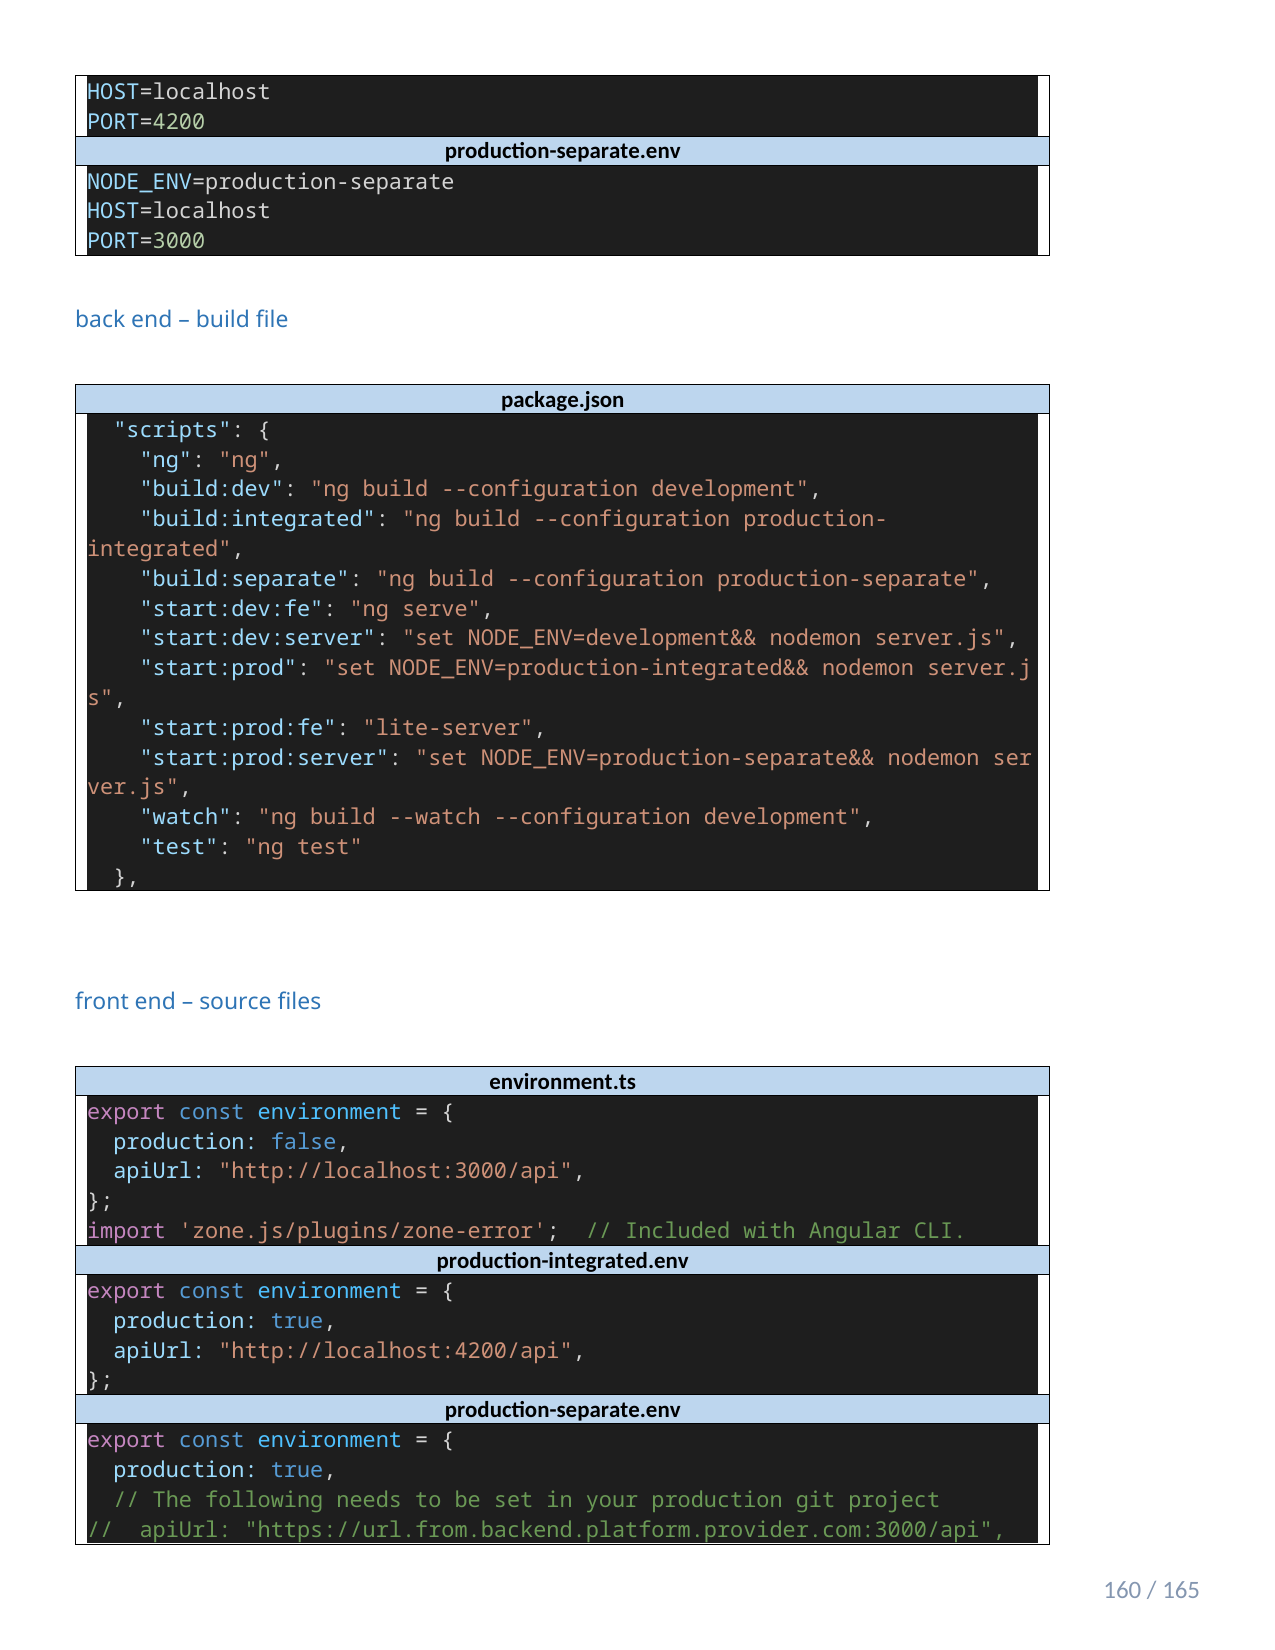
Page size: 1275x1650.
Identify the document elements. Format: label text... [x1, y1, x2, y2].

table_cell production-separate.env [76, 1395, 1049, 1423]
subtitle back end – build file [75, 303, 1200, 334]
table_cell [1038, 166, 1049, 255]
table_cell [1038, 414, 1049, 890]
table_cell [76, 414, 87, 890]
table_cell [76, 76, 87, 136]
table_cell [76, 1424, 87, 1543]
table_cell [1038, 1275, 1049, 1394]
table_header environment.ts [76, 1067, 1049, 1095]
subtitle front end – source files [75, 985, 1200, 1016]
table_cell production-separate.env [76, 137, 1049, 165]
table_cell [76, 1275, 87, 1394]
table_cell production-integrated.env [76, 1246, 1049, 1274]
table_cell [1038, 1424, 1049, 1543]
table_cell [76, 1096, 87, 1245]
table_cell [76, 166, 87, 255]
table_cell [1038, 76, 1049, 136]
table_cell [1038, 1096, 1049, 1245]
table_header package.json [76, 385, 1049, 413]
